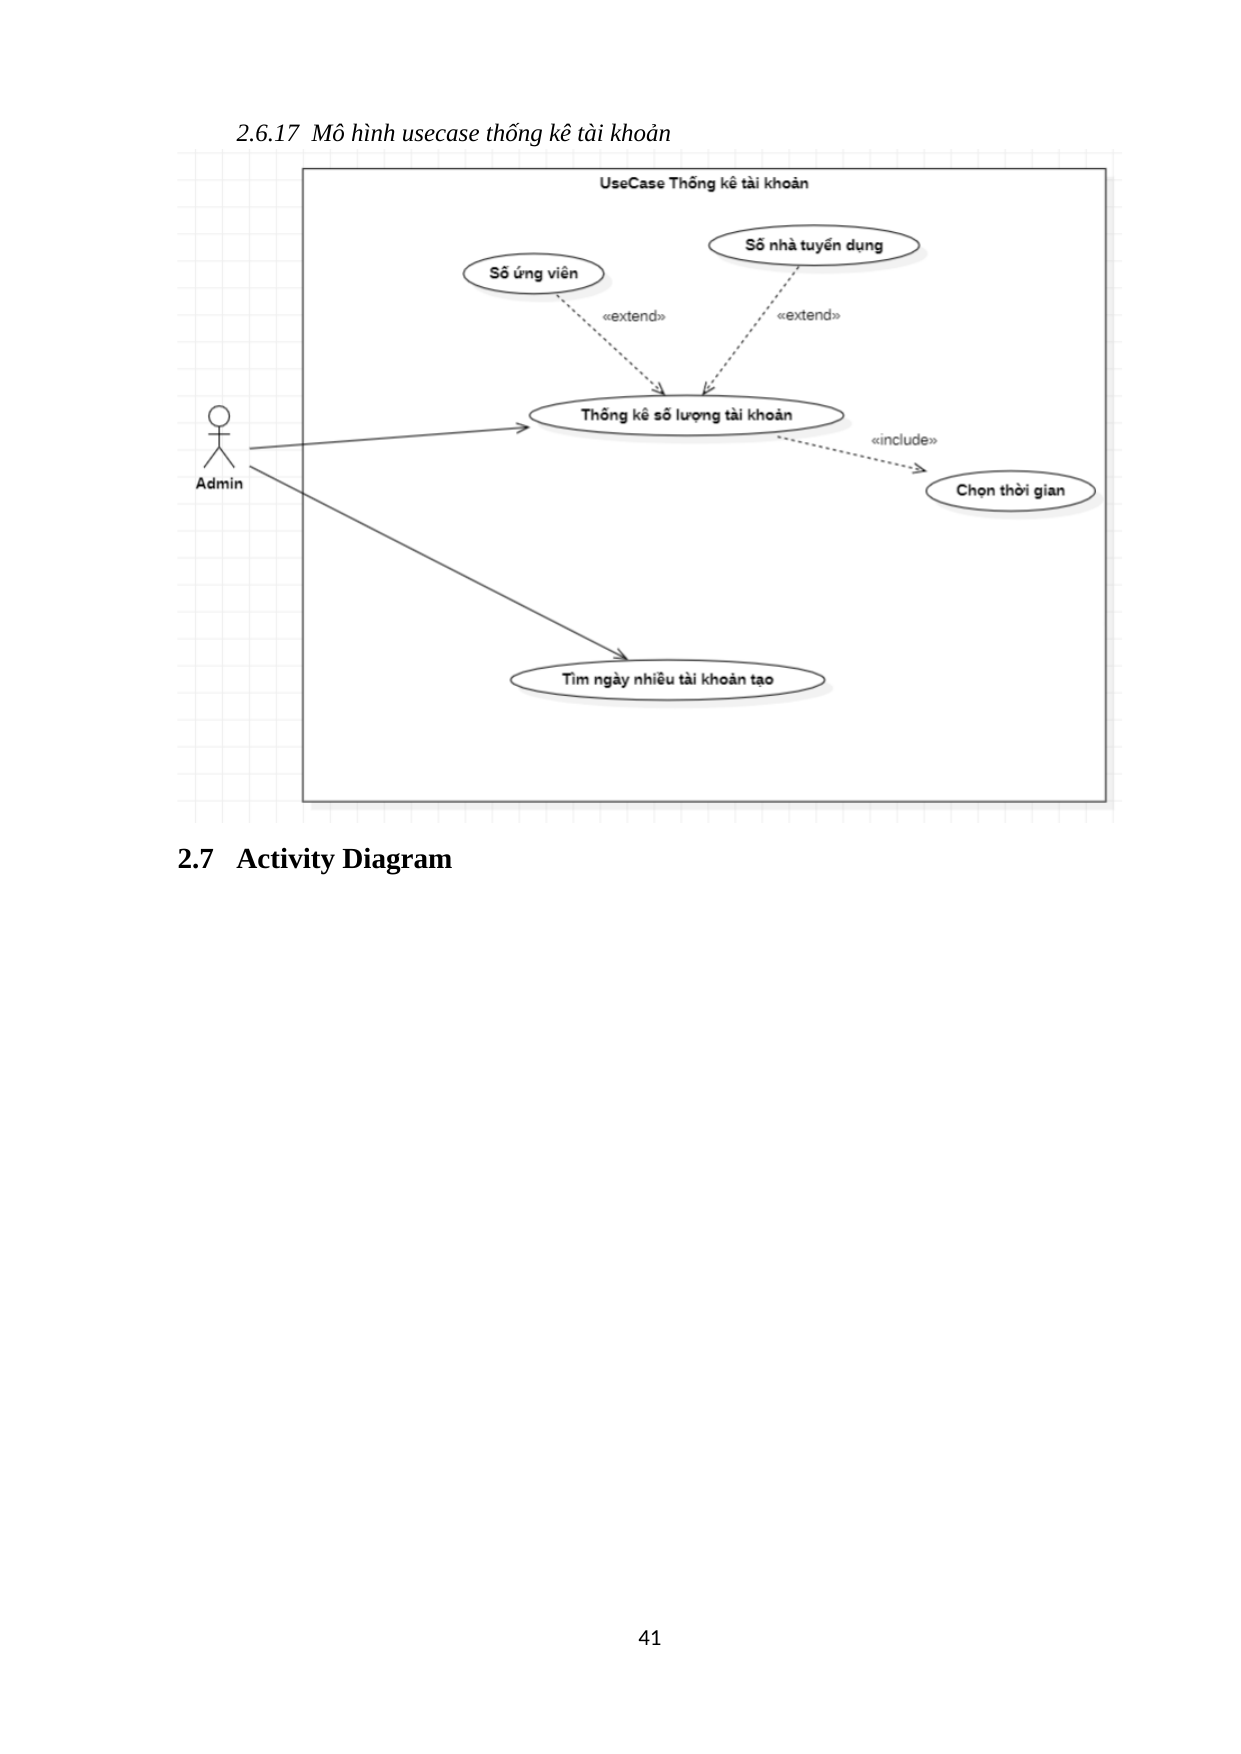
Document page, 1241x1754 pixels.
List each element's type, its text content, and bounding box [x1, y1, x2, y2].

subtitle Activity Diagram [177, 841, 1122, 875]
subtitle Mô hình usecase thống kê tài khoản [236, 118, 1122, 147]
picture [177, 149, 1123, 823]
